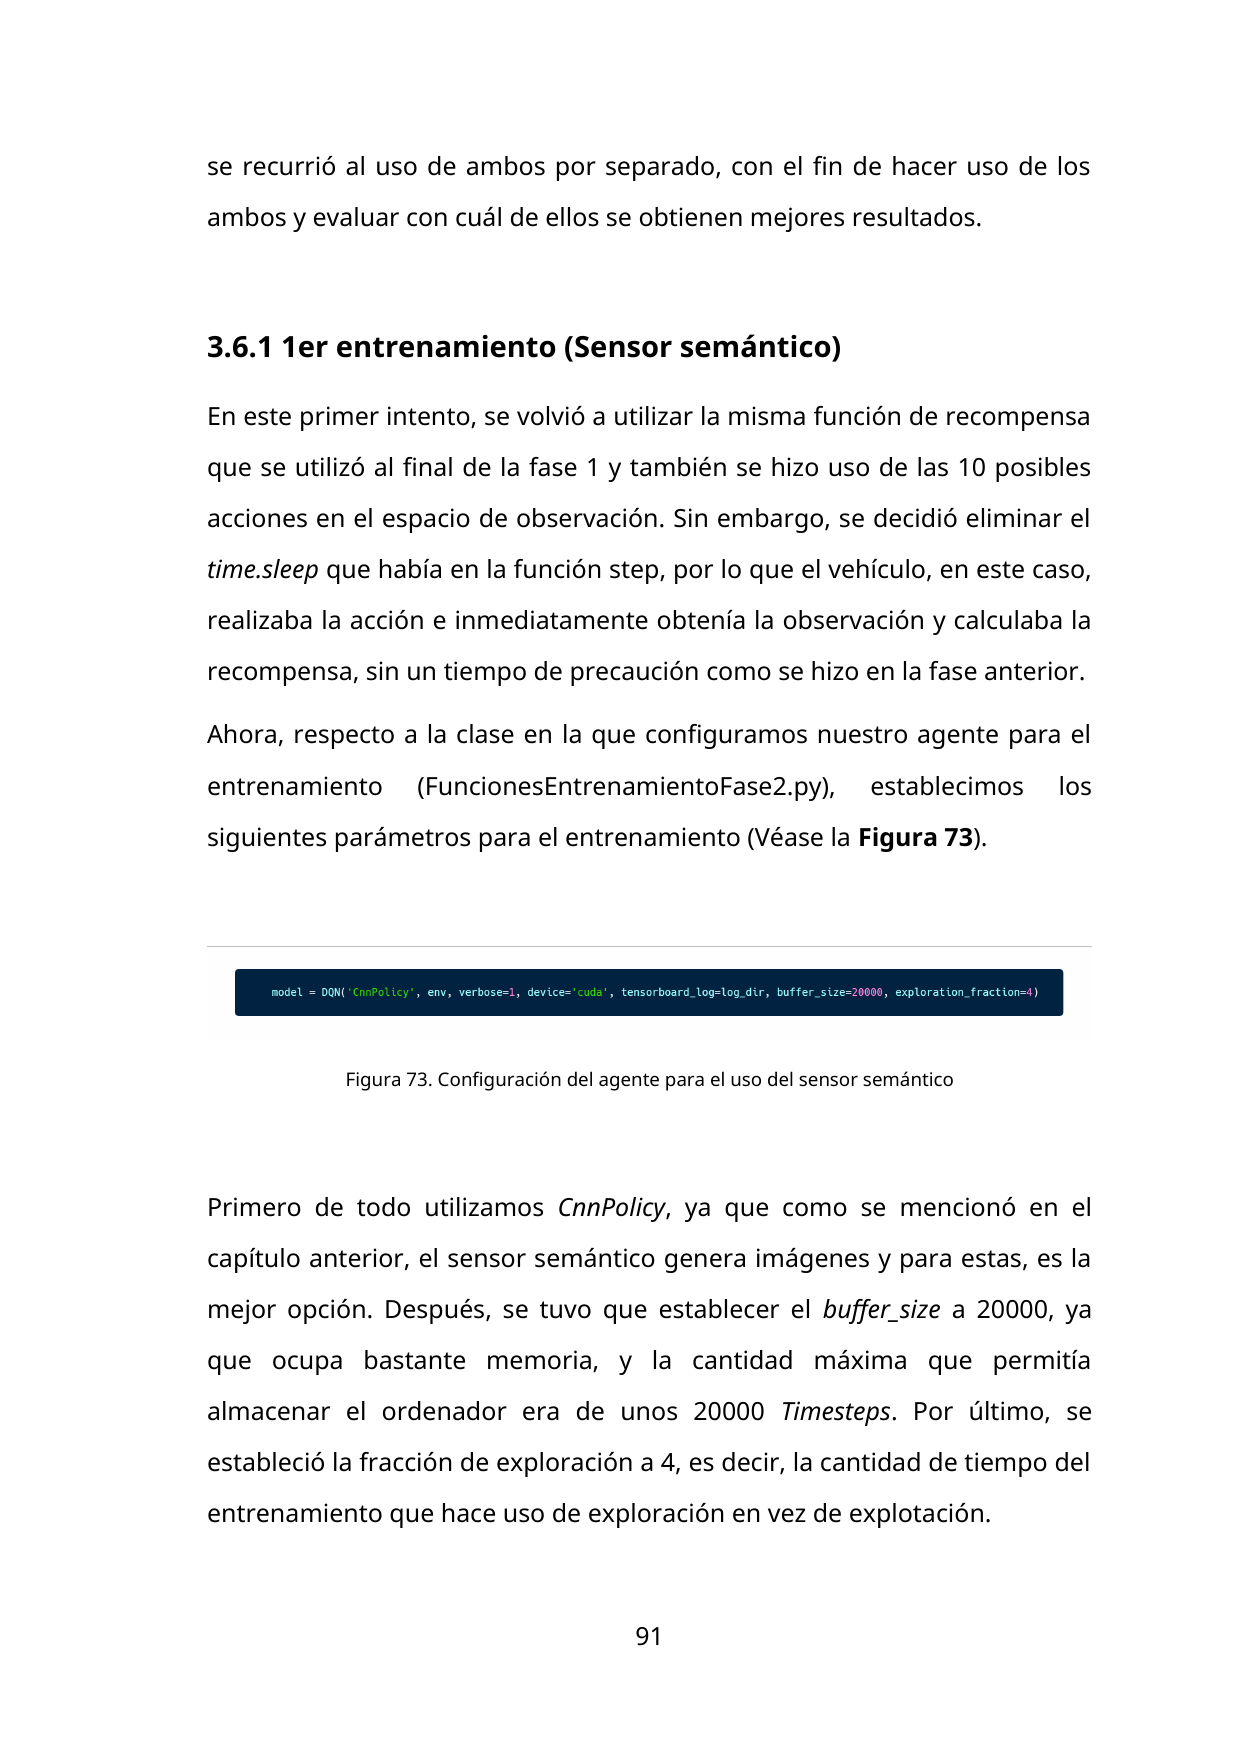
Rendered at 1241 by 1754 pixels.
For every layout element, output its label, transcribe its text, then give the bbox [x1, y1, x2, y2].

text Primero de todo utilizamos CnnPolicy, ya que como se mencionó en el capítulo anterior, el sensor semántico genera imágenes y para estas, es la mejor opción. Después, se tuvo que establecer el buffer_size a 20000, ya que ocupa bastante memoria, y la cantidad máxima que permitía almacenar el ordenador era de unos 20000 Timesteps. Por último, se estableció la fracción de exploración a 4, es decir, la cantidad de tiempo del entrenamiento que hace uso de exploración en vez de explotación. [207, 1189, 1092, 1529]
text Ahora, respecto a la clase en la que configuramos nuestro agente para el entrenamiento (FuncionesEntrenamientoFase2.py), establecimos los siguientes parámetros para el entrenamiento (Véase la Figura 73). [207, 717, 1092, 853]
text En este primer intento, se volvió a utilizar la misma función de recompensa que se utilizó al final de la fase 1 y también se hizo uso de las 10 posibles acciones en el espacio de observación. Sin embargo, se decidió eliminar el time.sleep que había en la función step, por lo que el vehículo, en este caso, realizaba la acción e inmediatamente obtenía la observación y calculaba la recompensa, sin un tiempo de precaución como se hizo en la fase anterior. [207, 398, 1092, 688]
text 3.6.1 1er entrenamiento (Sensor semántico) [207, 326, 1092, 366]
picture [206, 946, 1092, 1038]
text Figura 73. Configuración del agente para el uso del sensor semántico [207, 1067, 1092, 1092]
